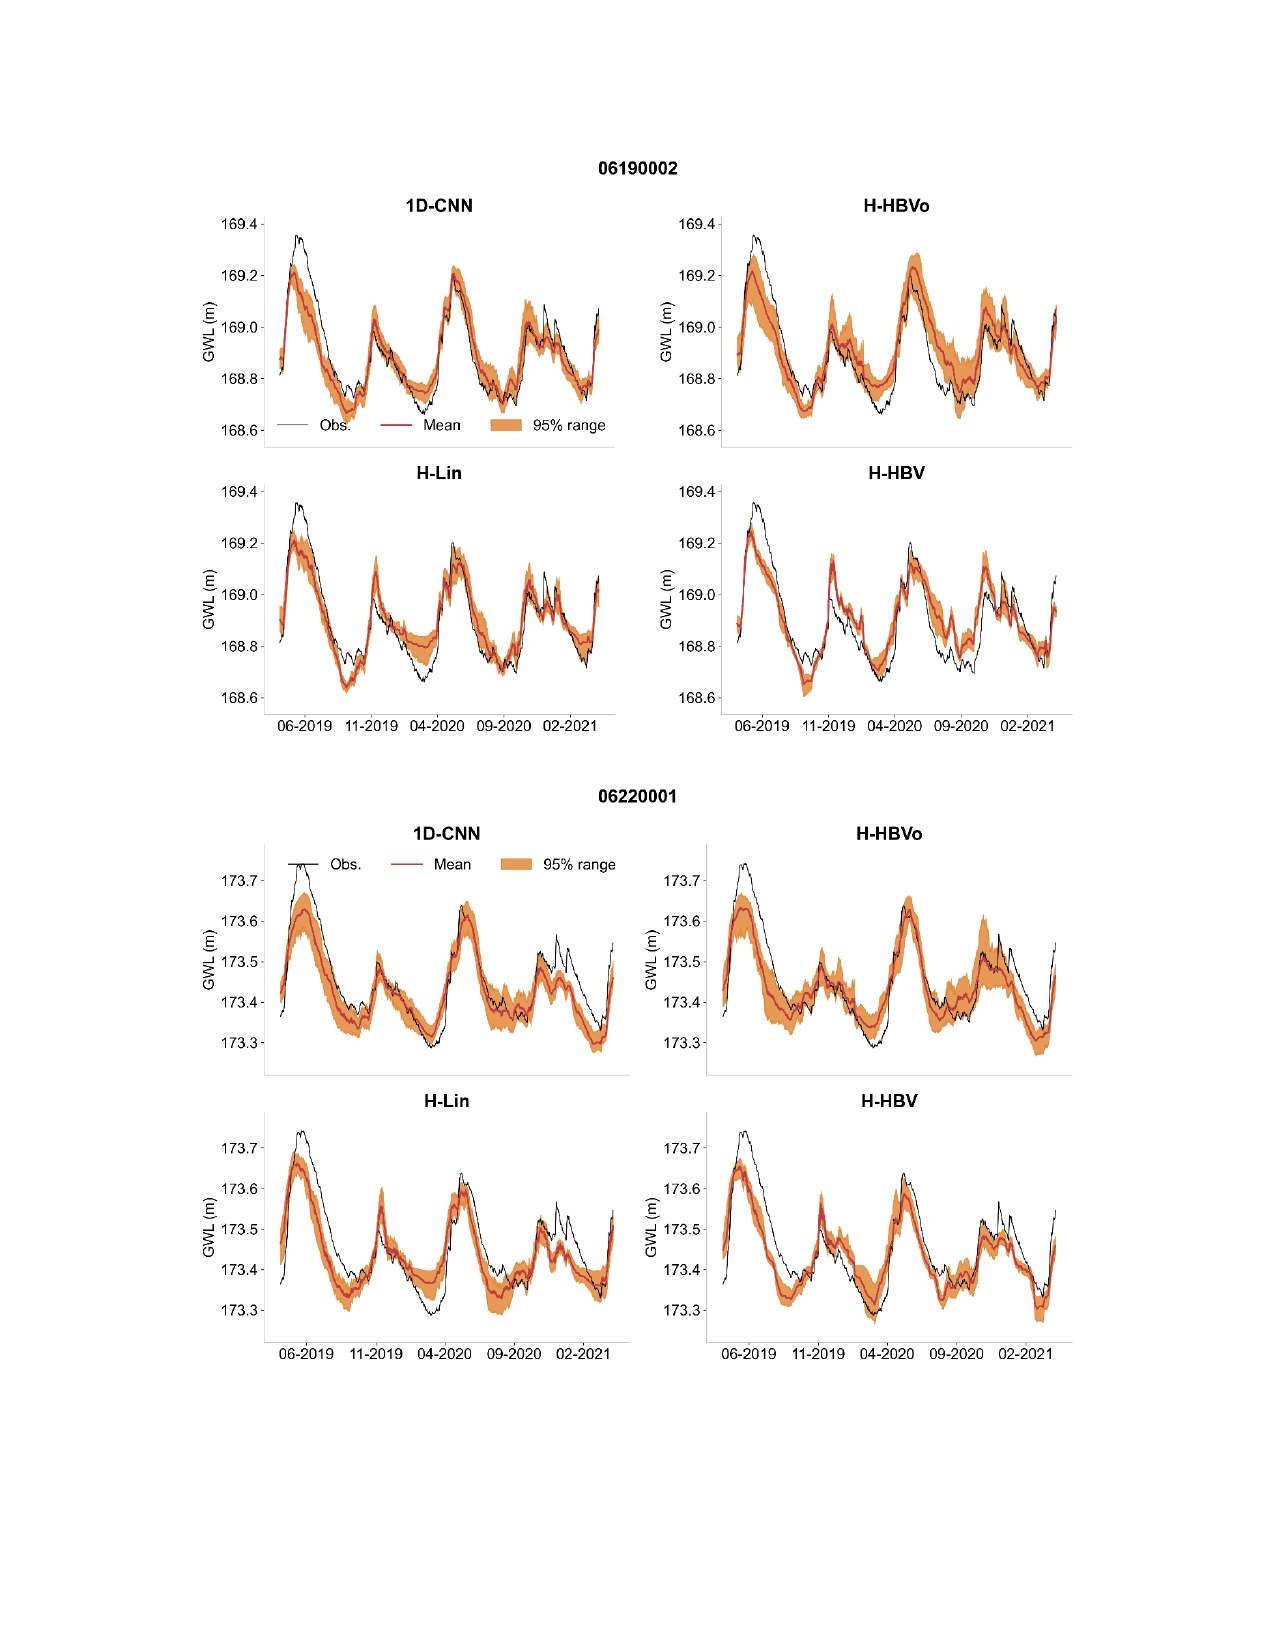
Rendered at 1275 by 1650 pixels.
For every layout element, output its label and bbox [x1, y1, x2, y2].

picture [187, 150, 1088, 750]
picture [187, 778, 1088, 1378]
